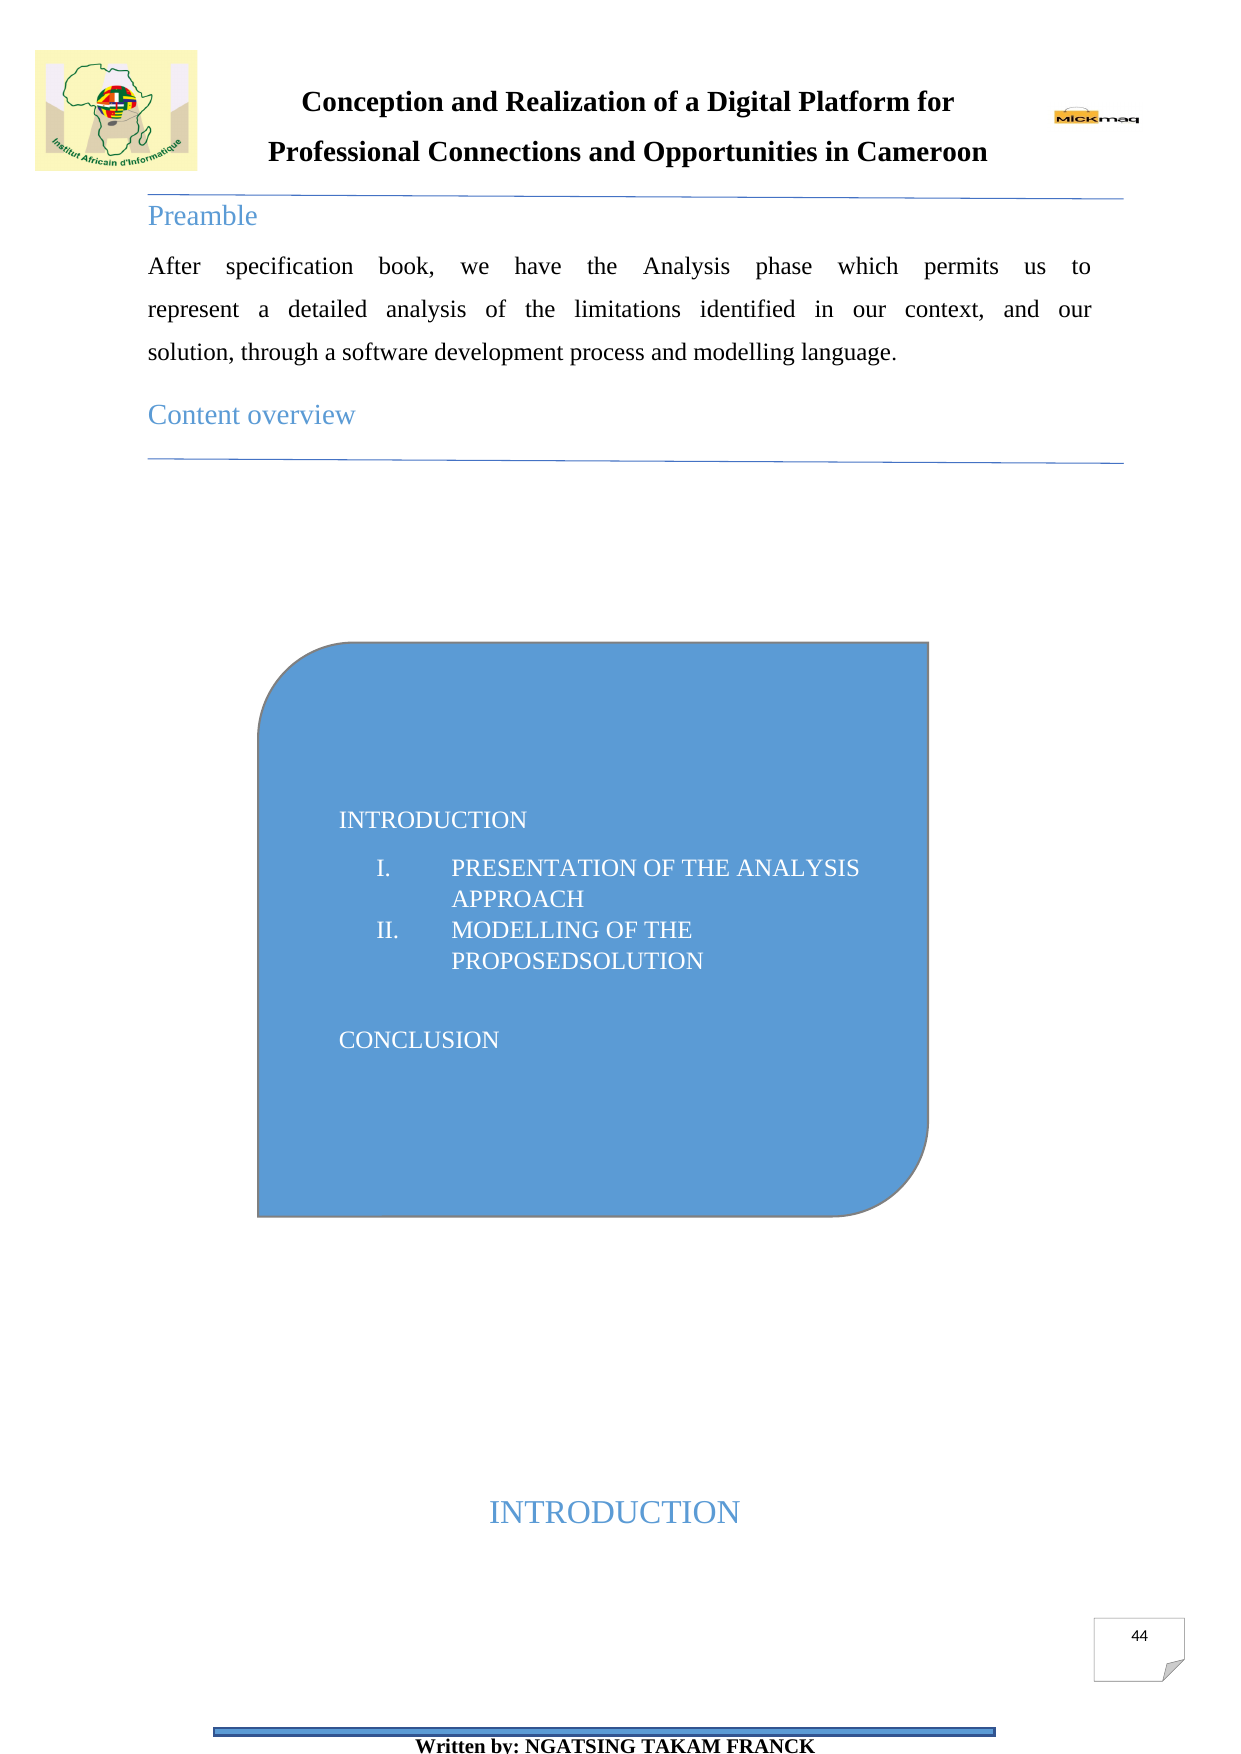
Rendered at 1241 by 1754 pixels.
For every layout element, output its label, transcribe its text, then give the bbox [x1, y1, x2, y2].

text After specification book, we have the Analysis phase which permits us to represent a detailed analysis of the limitations identified in our context, and our solution, through a software development process and modelling language. [148, 251, 1093, 366]
picture [1047, 102, 1143, 132]
text Preamble [148, 196, 1093, 232]
text Content overview [148, 397, 1093, 431]
text Preamble [148, 155, 1093, 198]
subtitle INTRODUCTION [149, 1492, 1081, 1531]
picture [35, 50, 198, 171]
